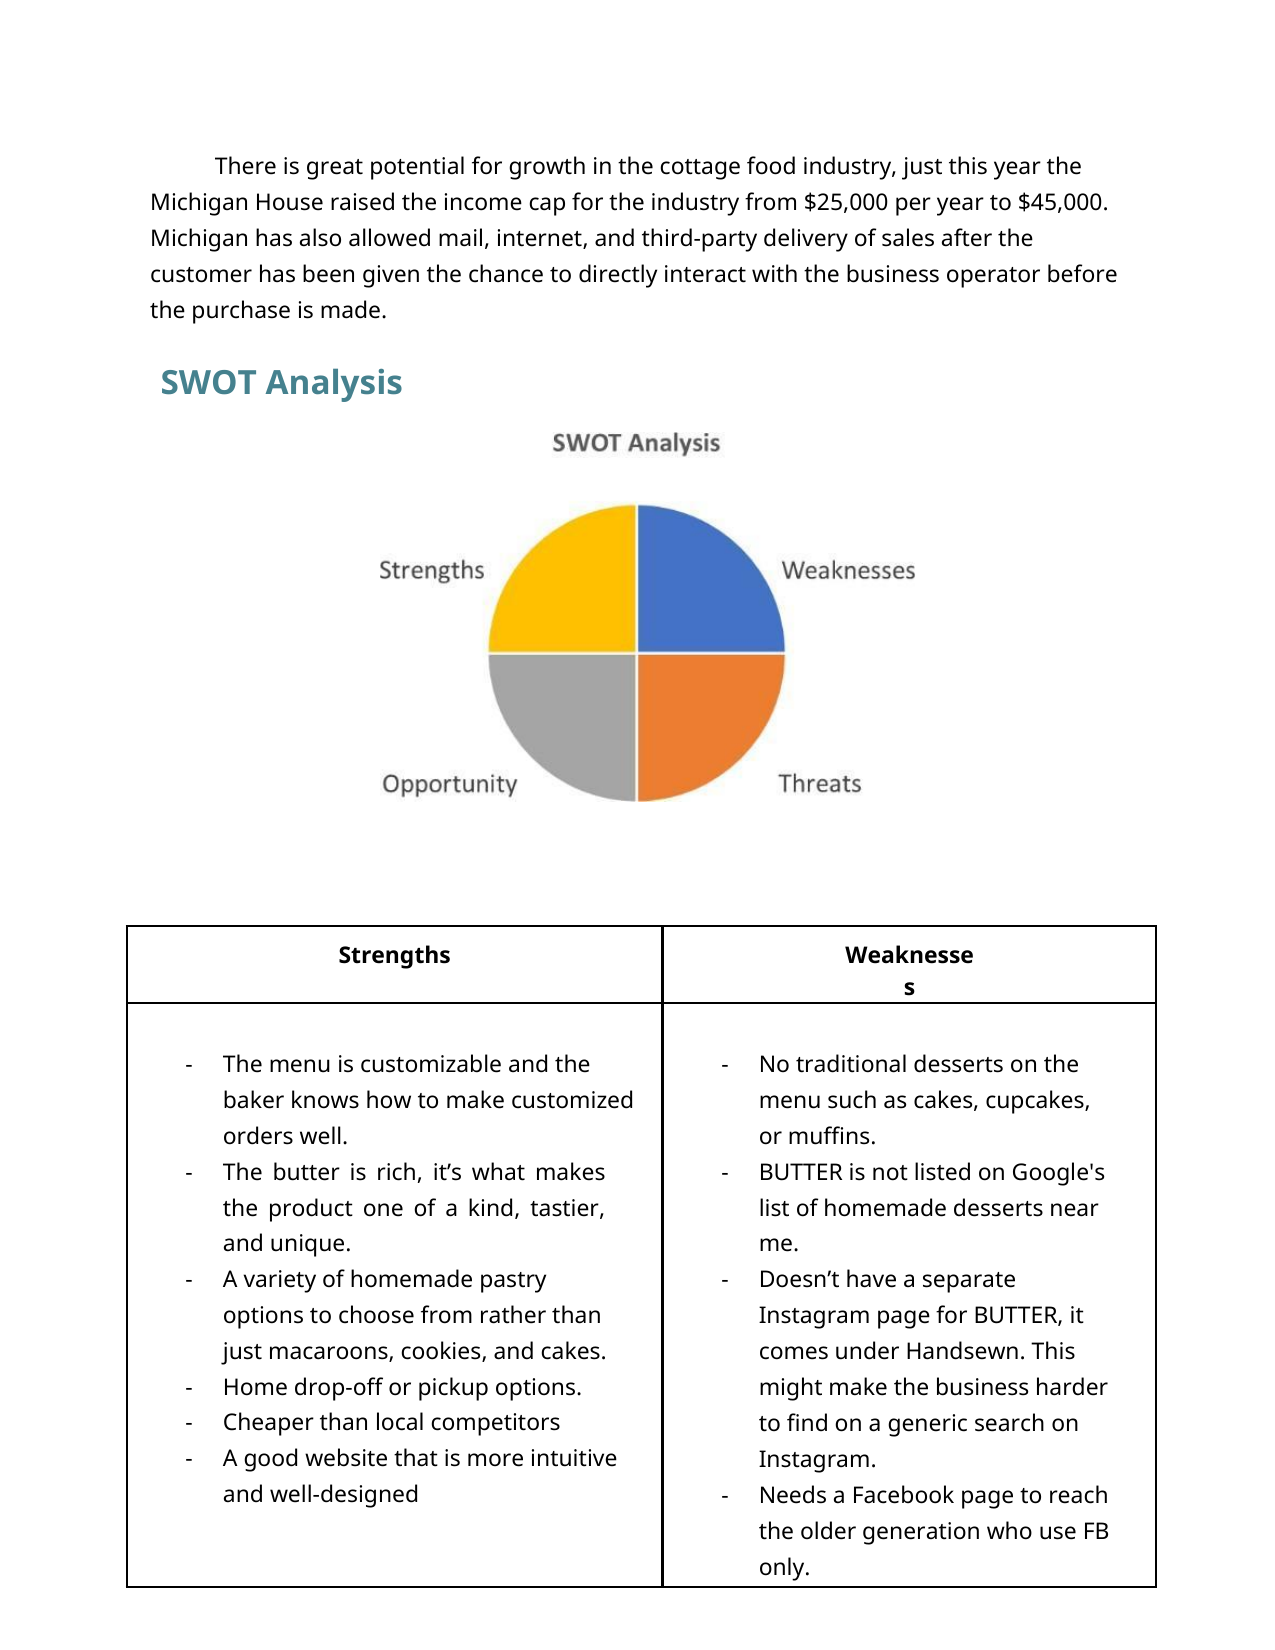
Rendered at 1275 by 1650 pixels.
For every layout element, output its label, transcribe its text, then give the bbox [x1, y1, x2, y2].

table_cell No traditional desserts on the menu such as cakes, cupcakes, or muffins. BUTTER is not listed on Google's list of homemade desserts near me. Doesn’t have a separate Instagram page for BUTTER, it comes under Handsewn. This might make the business harder to find on a generic search on Instagram. Needs a Facebook page to reach the older generation who use FB only. [664, 1004, 1155, 1586]
picture [380, 432, 916, 802]
table_cell The menu is customizable and the baker knows how to make customized orders well. The butter is rich, it’s what makes the product one of a kind, tastier, and unique. A variety of homemade pastry options to choose from rather than just macaroons, cookies, and cakes. Home drop-off or pickup options. Cheaper than local competitors A good website that is more intuitive and well-designed [128, 1004, 661, 1586]
text There is great potential for growth in the cottage food industry, just this year the Michigan House raised the income cap for the industry from $25,000 per year to $45,000. Michigan has also allowed mail, internet, and third-party delivery of sales after the customer has been given the chance to directly interact with the business operator before the purchase is made. [150, 150, 1125, 325]
subtitle SWOT Analysis [150, 359, 1275, 404]
table_header Strengths [128, 927, 661, 1002]
table_header Weaknesses [664, 927, 1155, 1002]
